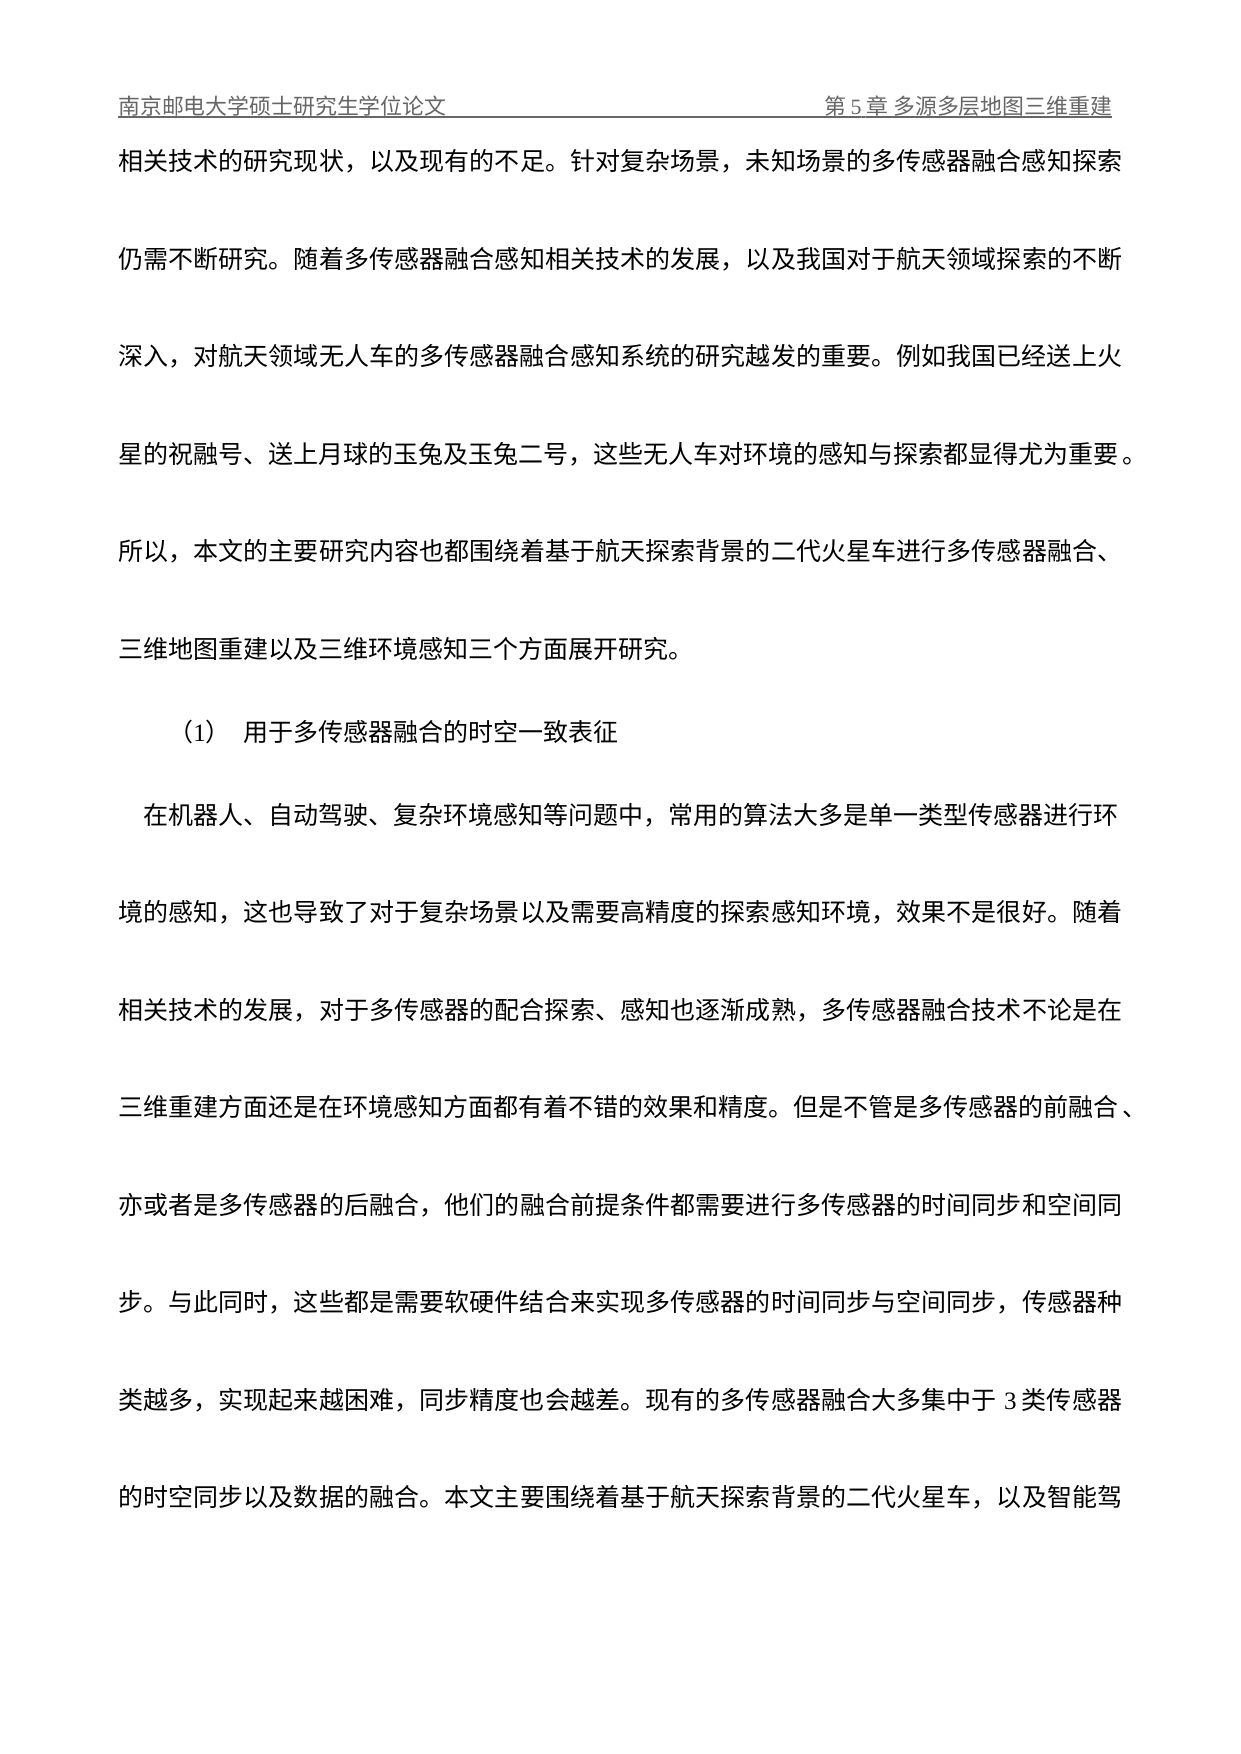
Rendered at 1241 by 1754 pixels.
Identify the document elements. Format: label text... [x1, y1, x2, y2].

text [118, 127, 1122, 680]
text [118, 781, 1122, 1528]
list 用于多传感器融合的时空一致表征 [168, 698, 1122, 763]
